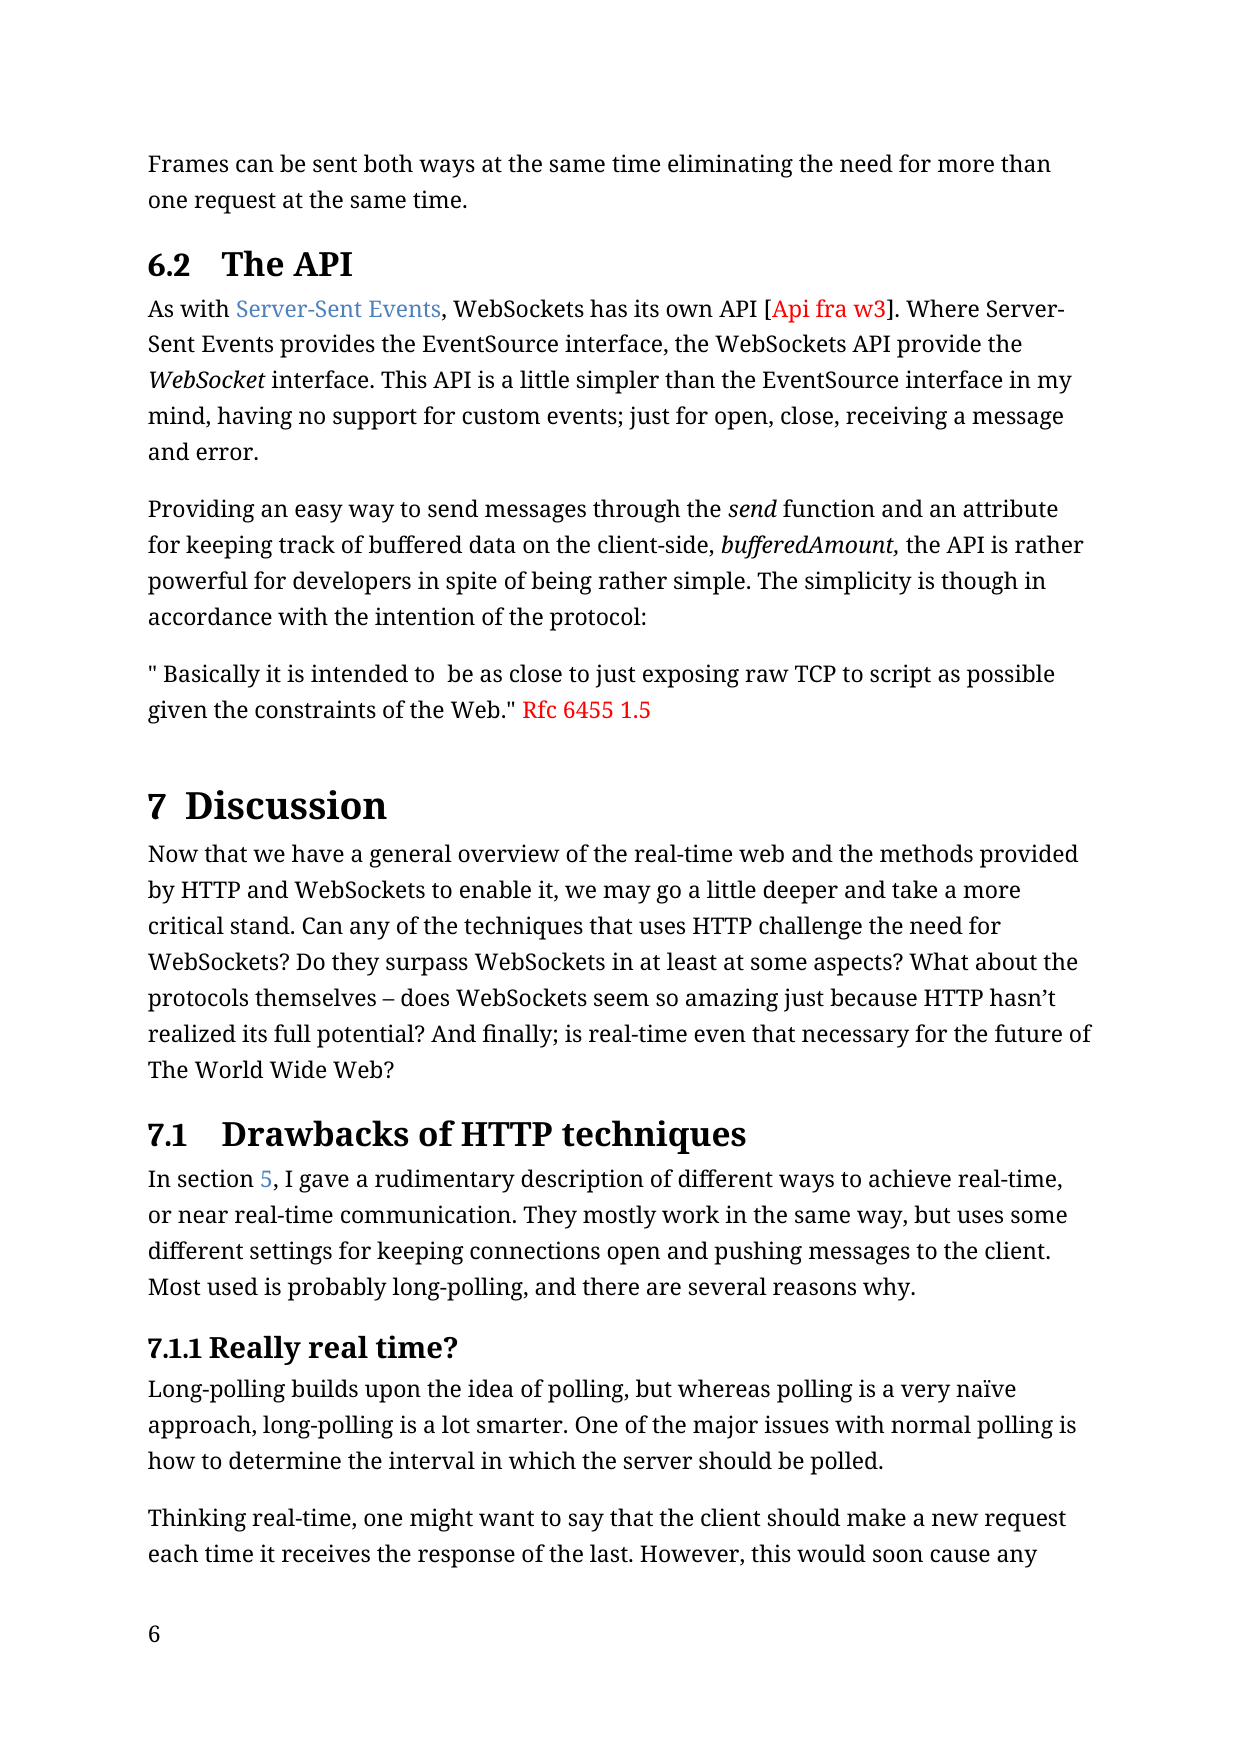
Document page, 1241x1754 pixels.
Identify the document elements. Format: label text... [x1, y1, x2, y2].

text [148, 1502, 1093, 1569]
subtitle Discussion [148, 779, 1093, 831]
subtitle Drawbacks of HTTP techniques [148, 1111, 1093, 1156]
subtitle The API [148, 240, 1093, 286]
text " Basically it is intended to be as close to just exposing raw TCP to script as possible given the constraints of the Web." Rfc 6455 1.5 [148, 658, 1093, 725]
text Now that we have a general overview of the real-time web and the methods provided by HTTP and WebSockets to enable it, we may go a little deeper and take a more critical stand. Can any of the techniques that uses HTTP challenge the need for WebSockets? Do they surpass WebSockets in at least at some aspects? What about the protocols themselves – does WebSockets seem so amazing just because HTTP hasn’t realized its full potential? And finally; is real-time even that necessary for the future of The World Wide Web? [148, 838, 1093, 1085]
subtitle Really real time? [148, 1327, 1093, 1367]
text Long-polling builds upon the idea of polling, but whereas polling is a very naïve approach, long-polling is a lot smarter. One of the major issues with normal polling is how to determine the interval in which the server should be polled. [148, 1373, 1093, 1476]
text Providing an easy way to send messages through the send function and an attribute for keeping track of buffered data on the client-side, bufferedAmount, the API is rather powerful for developers in spite of being rather simple. The simplicity is though in accordance with the intention of the protocol: [148, 493, 1093, 632]
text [148, 148, 1093, 215]
